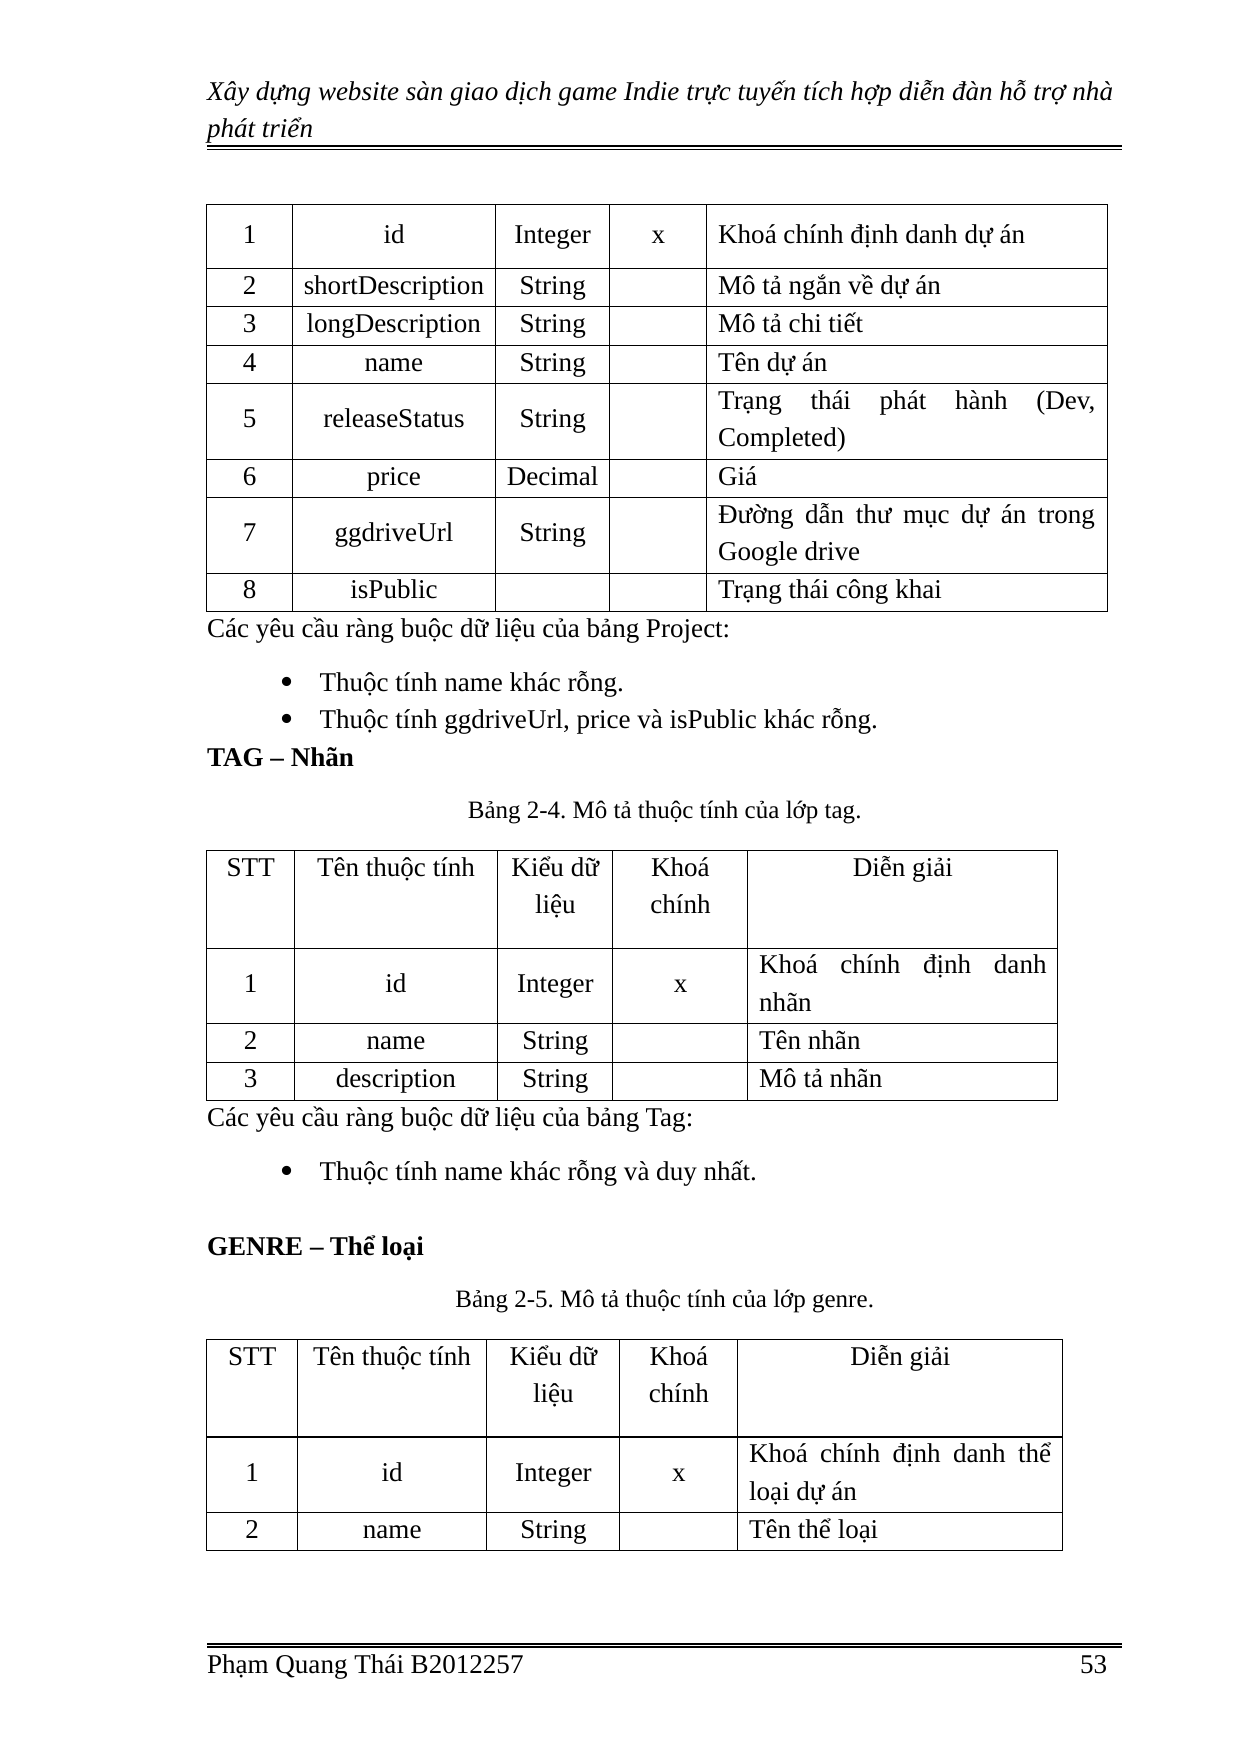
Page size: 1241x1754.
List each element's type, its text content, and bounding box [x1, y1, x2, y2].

list Thuộc tính name khác rỗng và duy nhất. [282, 1155, 1122, 1186]
table_cell 4 [207, 346, 292, 383]
table_cell 1 [207, 949, 294, 1023]
table_cell Mô tả chi tiết [707, 307, 1107, 344]
table_cell [610, 460, 706, 497]
table_cell String [487, 1513, 619, 1550]
table_cell 1 [207, 1438, 297, 1512]
table_cell 8 [207, 574, 292, 611]
table_header Tên thuộc tính [295, 851, 497, 948]
table_cell [620, 1513, 737, 1550]
table_cell [610, 574, 706, 611]
table_cell [613, 1024, 747, 1062]
table_cell 7 [207, 498, 292, 572]
table_cell [496, 574, 609, 611]
table_cell releaseStatus [293, 384, 495, 458]
table_cell String [496, 498, 609, 572]
table_cell 2 [207, 1024, 294, 1062]
table_cell Mô tả nhãn [748, 1063, 1057, 1100]
table_cell 2 [207, 1513, 297, 1550]
table_header Kiểu dữ liệu [498, 851, 612, 948]
list Thuộc tính name khác rỗng. [282, 666, 1122, 697]
text Bảng 2-5. Mô tả thuộc tính của lớp genre. [207, 1284, 1122, 1312]
table_cell name [298, 1513, 486, 1550]
table_cell longDescription [293, 307, 495, 344]
table_cell 6 [207, 460, 292, 497]
table_cell x [620, 1438, 737, 1512]
table_cell name [293, 346, 495, 383]
table_cell Tên dự án [707, 346, 1107, 383]
table_cell isPublic [293, 574, 495, 611]
table_cell Integer [498, 949, 612, 1023]
table_cell [610, 346, 706, 383]
table_cell 3 [207, 1063, 294, 1100]
table_cell id [298, 1438, 486, 1512]
table_cell Trạng thái phát hành (Dev, Completed) [707, 384, 1107, 458]
list TAG – Nhãn [207, 741, 1122, 772]
table_cell 2 [207, 269, 292, 306]
table_header STT [207, 1340, 297, 1436]
text Các yêu cầu ràng buộc dữ liệu của bảng Tag: [207, 1101, 1122, 1132]
table_cell [613, 1063, 747, 1100]
table_cell Tên nhãn [748, 1024, 1057, 1062]
table_header Diễn giải [748, 851, 1057, 948]
table_cell Khoá chính định danh thể loại dự án [738, 1438, 1062, 1512]
table_cell name [295, 1024, 497, 1062]
table_cell String [498, 1063, 612, 1100]
table_cell String [496, 346, 609, 383]
table_header Diễn giải [738, 1340, 1062, 1436]
table_cell x [610, 205, 706, 268]
table_header Khoá chính [613, 851, 747, 948]
table_header Tên thuộc tính [298, 1340, 486, 1436]
text Các yêu cầu ràng buộc dữ liệu của bảng Project: [207, 612, 1122, 643]
table_cell description [295, 1063, 497, 1100]
table_header Khoá chính [620, 1340, 737, 1436]
text Bảng 2-4. Mô tả thuộc tính của lớp tag. [207, 795, 1122, 823]
table_cell id [295, 949, 497, 1023]
table_cell String [498, 1024, 612, 1062]
table_header Kiểu dữ liệu [487, 1340, 619, 1436]
table_cell String [496, 384, 609, 458]
table_cell Khoá chính định danh dự án [707, 205, 1107, 268]
table_cell Tên thể loại [738, 1513, 1062, 1550]
table_cell 3 [207, 307, 292, 344]
table_cell [610, 384, 706, 458]
table_cell Đường dẫn thư mục dự án trong Google drive [707, 498, 1107, 572]
table_cell Integer [496, 205, 609, 268]
table_cell price [293, 460, 495, 497]
table_cell String [496, 307, 609, 344]
table_cell 5 [207, 384, 292, 458]
table_cell ggdriveUrl [293, 498, 495, 572]
list GENRE – Thể loại [207, 1230, 1122, 1261]
table_header STT [207, 851, 294, 948]
table_cell id [293, 205, 495, 268]
table_cell [610, 269, 706, 306]
table_cell Trạng thái công khai [707, 574, 1107, 611]
table_cell 1 [207, 205, 292, 268]
table_cell Mô tả ngắn về dự án [707, 269, 1107, 306]
table_cell [610, 307, 706, 344]
table_cell x [613, 949, 747, 1023]
table_cell Integer [487, 1438, 619, 1512]
list Thuộc tính ggdriveUrl, price và isPublic khác rỗng. [282, 703, 1122, 734]
table_cell Giá [707, 460, 1107, 497]
table_cell String [496, 269, 609, 306]
table_cell [610, 498, 706, 572]
table_cell Khoá chính định danh nhãn [748, 949, 1057, 1023]
table_cell shortDescription [293, 269, 495, 306]
table_cell Decimal [496, 460, 609, 497]
